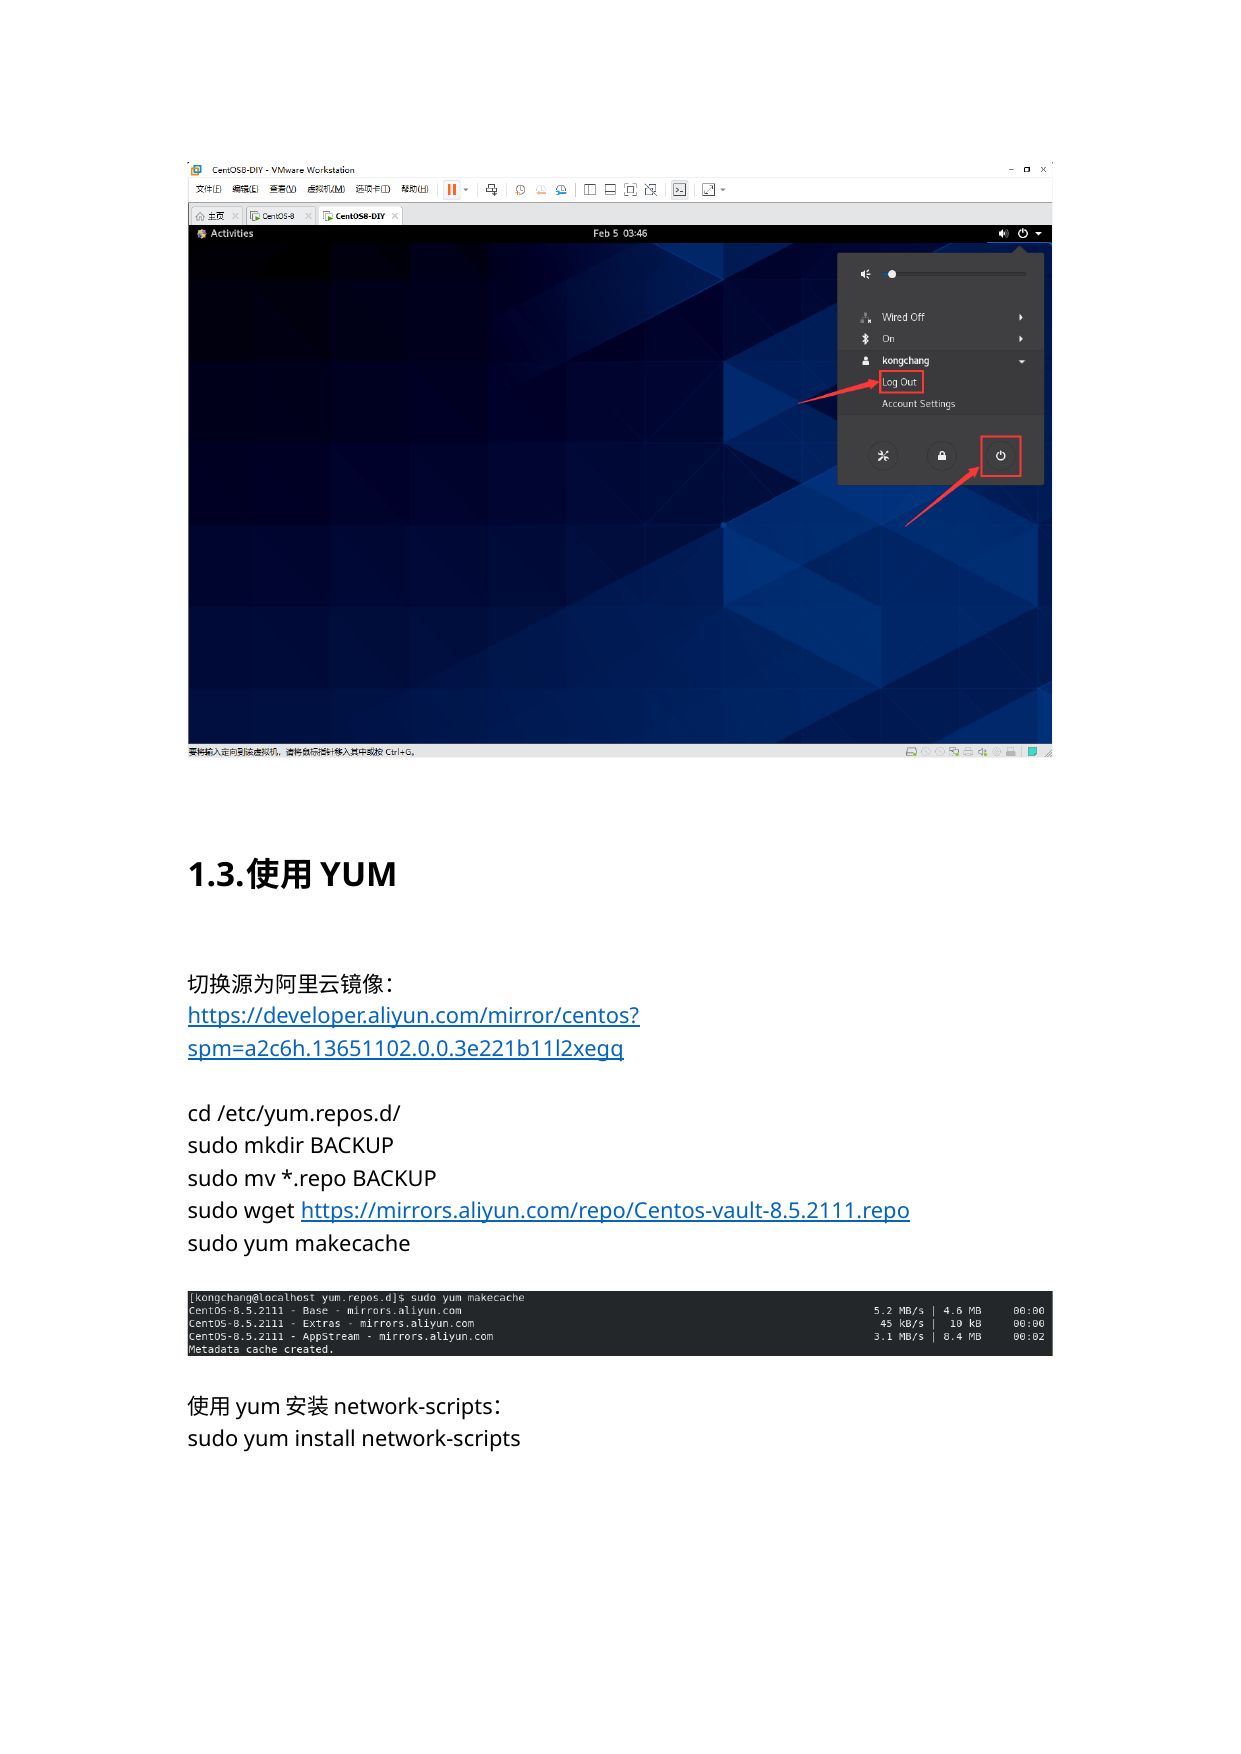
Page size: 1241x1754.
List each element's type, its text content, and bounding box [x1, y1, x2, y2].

picture [187, 1291, 1053, 1356]
picture [187, 162, 1053, 758]
text cd /etc/yum.repos.d/ [187, 1096, 1053, 1129]
text 使用yum安装network-scripts： [187, 1389, 1053, 1421]
text sudo mkdir BACKUP [187, 1129, 1053, 1161]
text sudo yum install network-scripts [187, 1421, 1053, 1454]
text sudo wget https://mirrors.aliyun.com/repo/Centos-vault-8.5.2111.repo [187, 1194, 1053, 1226]
text 切换源为阿里云镜像： [187, 966, 1053, 999]
text sudo mv *.repo BACKUP [187, 1161, 1053, 1194]
subtitle 使用YUM [187, 839, 1053, 904]
text sudo yum makecache [187, 1226, 1053, 1259]
text https://developer.aliyun.com/mirror/centos?spm=a2c6h.13651102.0.0.3e221b11l2xegq [187, 999, 1053, 1064]
